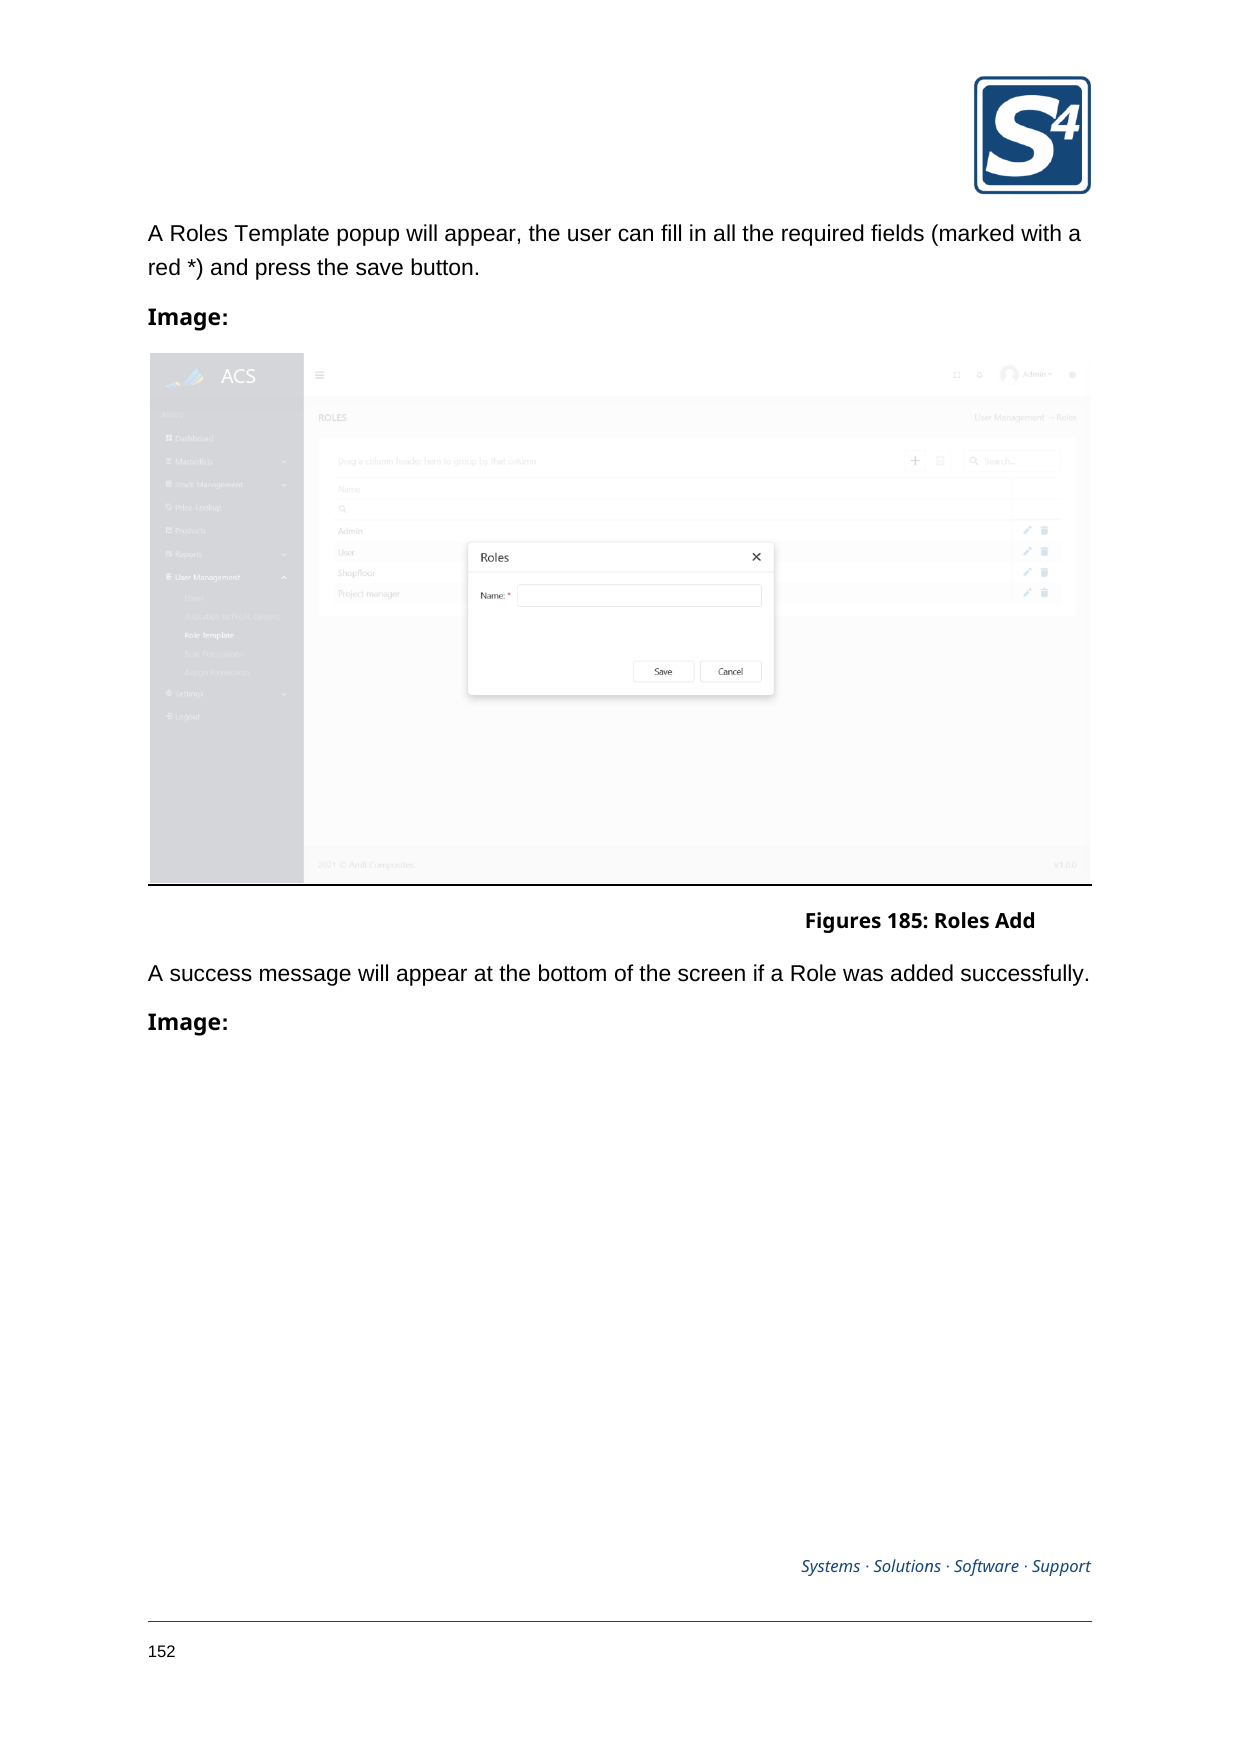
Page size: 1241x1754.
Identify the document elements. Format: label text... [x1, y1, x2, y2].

picture [972, 75, 1093, 196]
text Image: [148, 301, 1092, 332]
text Figures 185: Roles Add [738, 906, 1092, 934]
text A success message will appear at the bottom of the screen if a Role was added successfully. [148, 959, 1092, 986]
text A Roles Template popup will appear, the user can fill in all the required fields (marked with a red *) and press the save button. [148, 220, 1092, 280]
picture [150, 353, 1091, 883]
text Image: [148, 1006, 1092, 1037]
